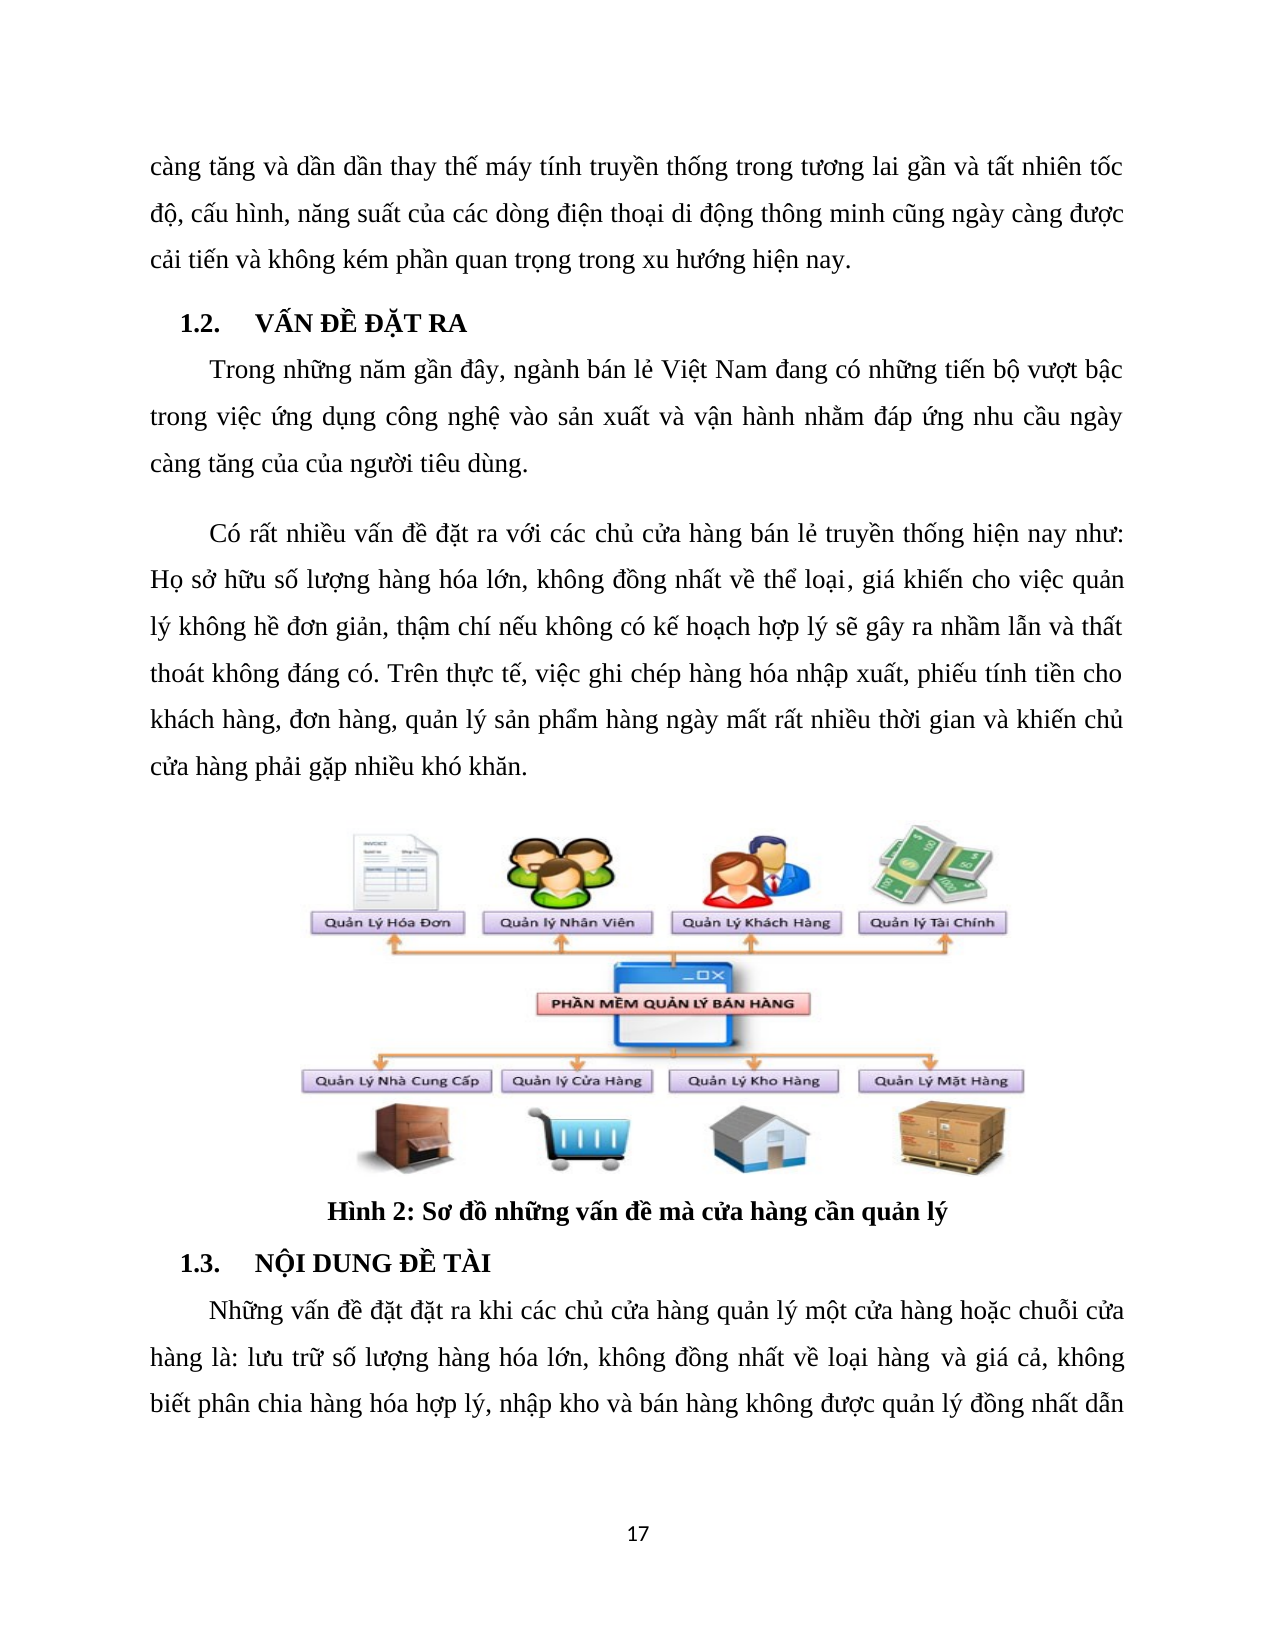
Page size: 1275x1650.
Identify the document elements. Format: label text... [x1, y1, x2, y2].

list NỘI DUNG ĐỀ TÀI [179, 1247, 1125, 1278]
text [150, 150, 1125, 274]
picture [300, 820, 1026, 1177]
list VẤN ĐỀ ĐẶT RA [179, 307, 1125, 338]
text Hình 2: Sơ đồ những vấn đề mà cửa hàng cần quản lý [150, 1195, 1125, 1226]
text Có rất nhiều vấn đề đặt ra với các chủ cửa hàng bán lẻ truyền thống hiện nay như: Họ sở hữu số lượng hàng hóa lớn, không đồng nhất về thể loại, giá khiến cho việc quản lý không hề đơn giản, thậm chí nếu không có kế hoạch hợp lý sẽ gây ra nhầm lẫn và thất thoát không đáng có. Trên thực tế, việc ghi chép hàng hóa nhập xuất, phiếu tính tiền cho khách hàng, đơn hàng, quản lý sản phẩm hàng ngày mất rất nhiều thời gian và khiến chủ cửa hàng phải gặp nhiều khó khăn. [150, 517, 1125, 781]
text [150, 1294, 1125, 1418]
text Trong những năm gần đây, ngành bán lẻ Việt Nam đang có những tiến bộ vượt bậc trong việc ứng dụng công nghệ vào sản xuất và vận hành nhằm đáp ứng nhu cầu ngày càng tăng của của người tiêu dùng. [150, 353, 1125, 478]
